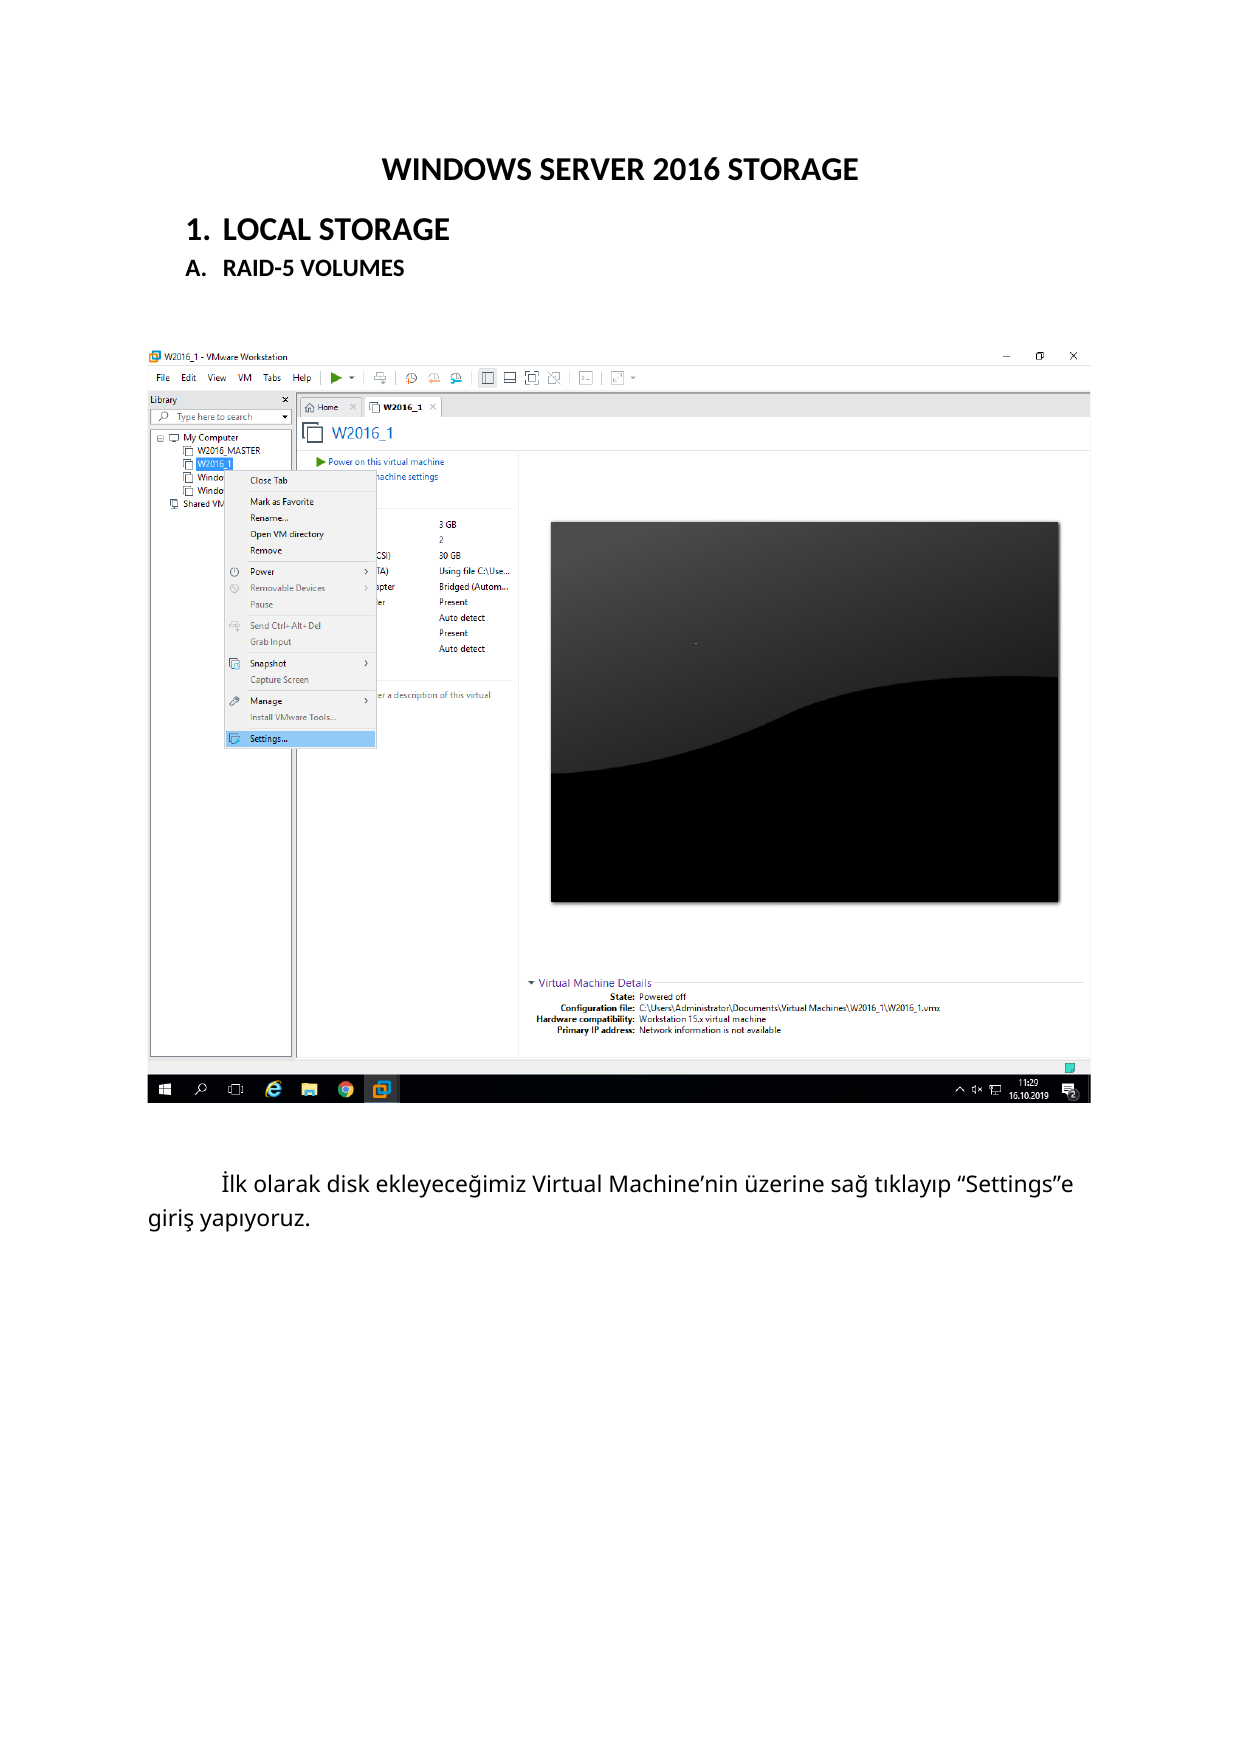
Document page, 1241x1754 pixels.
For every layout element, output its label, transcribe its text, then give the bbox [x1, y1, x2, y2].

picture [147, 348, 1091, 1103]
list RAID-5 VOLUMES [185, 252, 1093, 283]
list LOCAL STORAGE [185, 208, 1093, 249]
text İlk olarak disk ekleyeceğimiz Virtual Machine’nin üzerine sağ tıklayıp “Settings”e giriş yapıyoruz. [148, 1168, 1093, 1233]
text WINDOWS SERVER 2016 STORAGE [148, 148, 1093, 188]
